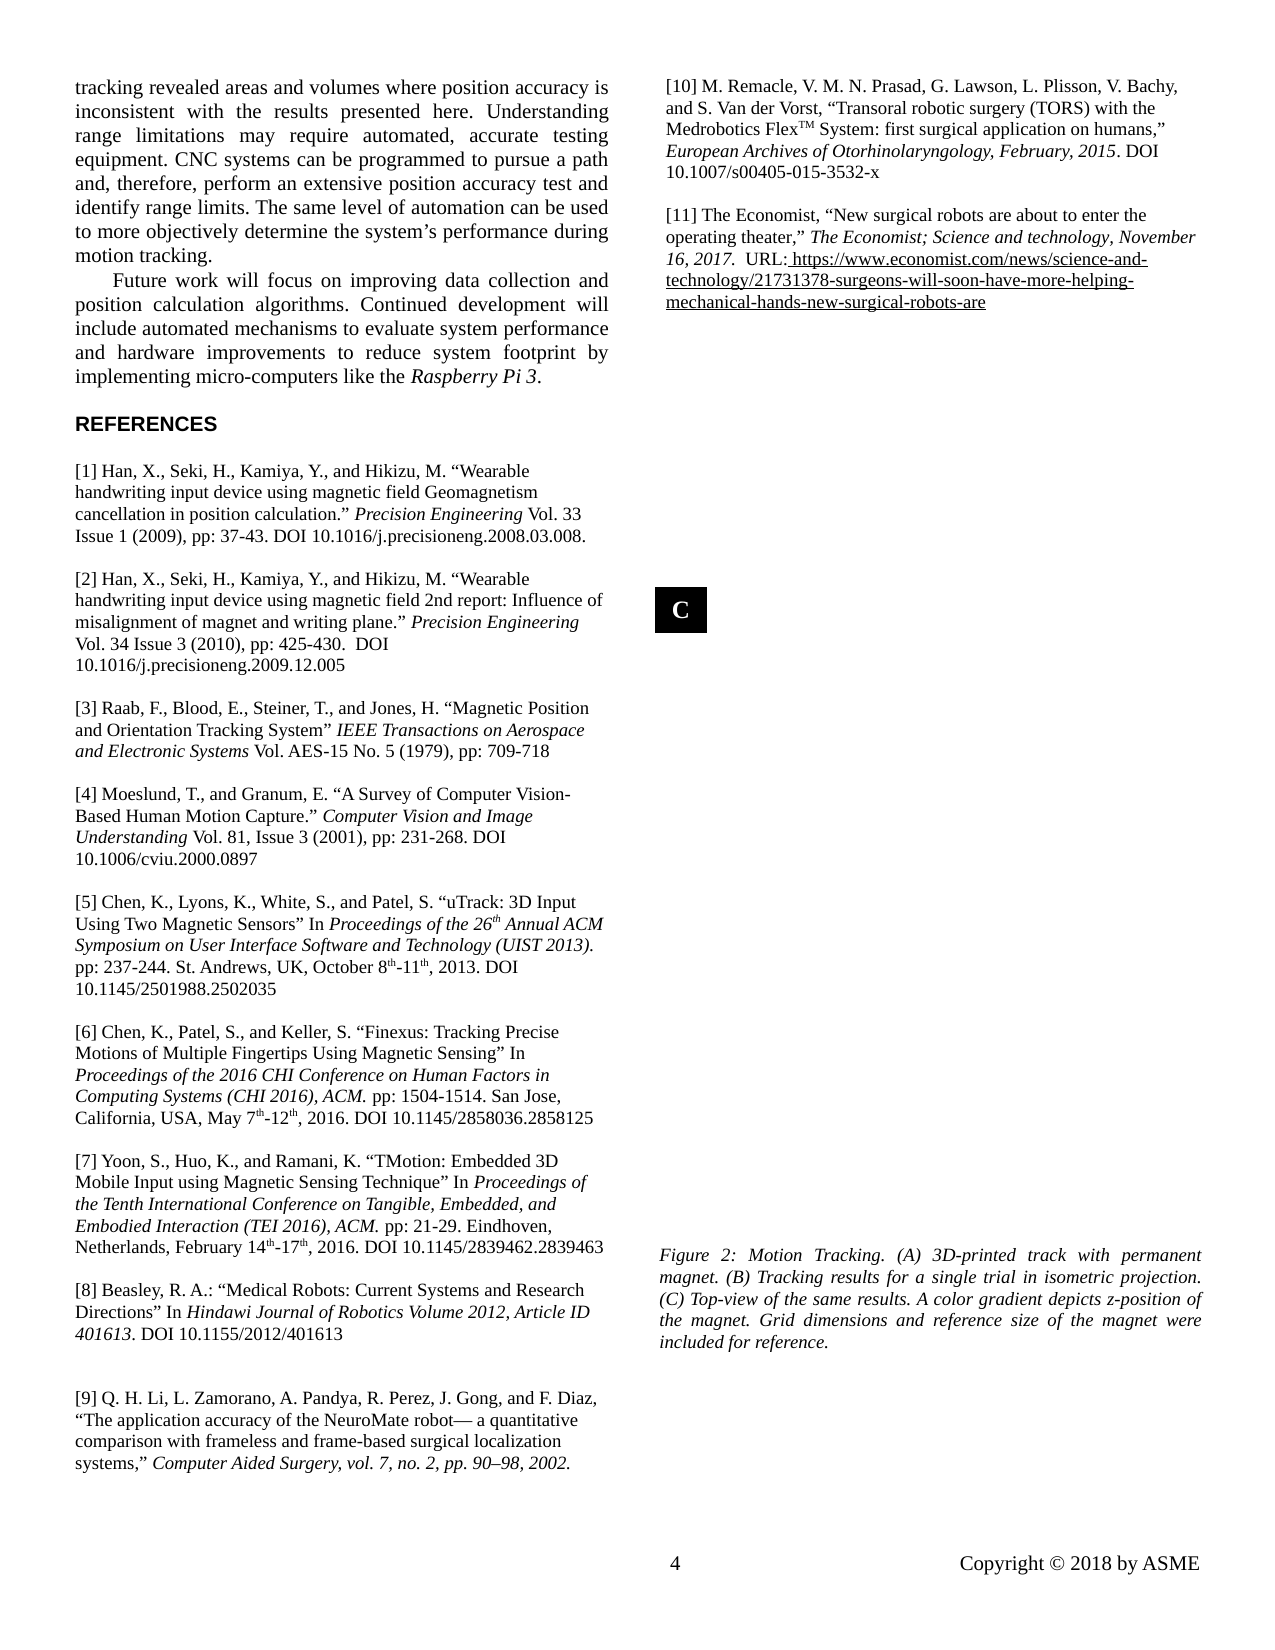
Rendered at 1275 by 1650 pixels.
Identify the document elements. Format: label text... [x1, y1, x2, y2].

text [8] Beasley, R. A.: “Medical Robots: Current Systems and Research Directions” In Hindawi Journal of Robotics Volume 2012, Article ID 401613. DOI 10.1155/2012/401613 [75, 1279, 609, 1344]
text Future work will focus on improving data collection and position calculation algorithms. Continued development will include automated mechanisms to evaluate system performance and hardware improvements to reduce system footprint by implementing micro-computers like the Raspberry Pi 3. [75, 267, 609, 388]
text [3] Raab, F., Blood, E., Steiner, T., and Jones, H. “Magnetic Position and Orientation Tracking System” IEEE Transactions on Aerospace and Electronic Systems Vol. AES-15 No. 5 (1979), pp: 709-718 [75, 697, 609, 762]
title References [75, 412, 609, 436]
text [1] Han, X., Seki, H., Kamiya, Y., and Hikizu, M. “Wearable handwriting input device using magnetic field Geomagnetism cancellation in position calculation.” Precision Engineering Vol. 33 Issue 1 (2009), pp: 37-43. DOI 10.1016/j.precisioneng.2008.03.008. [75, 460, 609, 546]
text [4] Moeslund, T., and Granum, E. “A Survey of Computer Vision-Based Human Motion Capture.” Computer Vision and Image Understanding Vol. 81, Issue 3 (2001), pp: 231-268. DOI 10.1006/cviu.2000.0897 [75, 783, 609, 869]
text [7] Yoon, S., Huo, K., and Ramani, K. “TMotion: Embedded 3D Mobile Input using Magnetic Sensing Technique” In Proceedings of the Tenth International Conference on Tangible, Embedded, and Embodied Interaction (TEI 2016), ACM. pp: 21-29. Eindhoven, Netherlands, February 14th-17th, 2016. DOI 10.1145/2839462.2839463 [75, 1150, 609, 1258]
text [2] Han, X., Seki, H., Kamiya, Y., and Hikizu, M. “Wearable handwriting input device using magnetic field 2nd report: Influence of misalignment of magnet and writing plane.” Precision Engineering Vol. 34 Issue 3 (2010), pp: 425-430. DOI 10.1016/j.precisioneng.2009.12.005 [75, 568, 609, 676]
text [5] Chen, K., Lyons, K., White, S., and Patel, S. “uTrack: 3D Input Using Two Magnetic Sensors” In Proceedings of the 26th Annual ACM Symposium on User Interface Software and Technology (UIST 2013). pp: 237-244. St. Andrews, UK, October 8th-11th, 2013. DOI 10.1145/2501988.2502035 [75, 891, 609, 999]
text [9] Q. H. Li, L. Zamorano, A. Pandya, R. Perez, J. Gong, and F. Diaz, “The application accuracy of the NeuroMate robot— a quantitative comparison with frameless and frame-based surgical localization systems,” Computer Aided Surgery, vol. 7, no. 2, pp. 90–98, 2002. [75, 1387, 609, 1473]
text [10] M. Remacle, V. M. N. Prasad, G. Lawson, L. Plisson, V. Bachy, and S. Van der Vorst, “Transoral robotic surgery (TORS) with the Medrobotics FlexTM System: first surgical application on humans,” European Archives of Otorhinolaryngology, February, 2015. DOI 10.1007/s00405-015-3532-x [666, 75, 1200, 183]
text [11] The Economist, “New surgical robots are about to enter the operating theater,” The Economist; Science and technology, November 16, 2017. URL: https://www.economist.com/news/science-and-technology/21731378-surgeons-will-soon-have-more-helping-mechanical-hands-new-surgical-robots-are [666, 204, 1200, 312]
